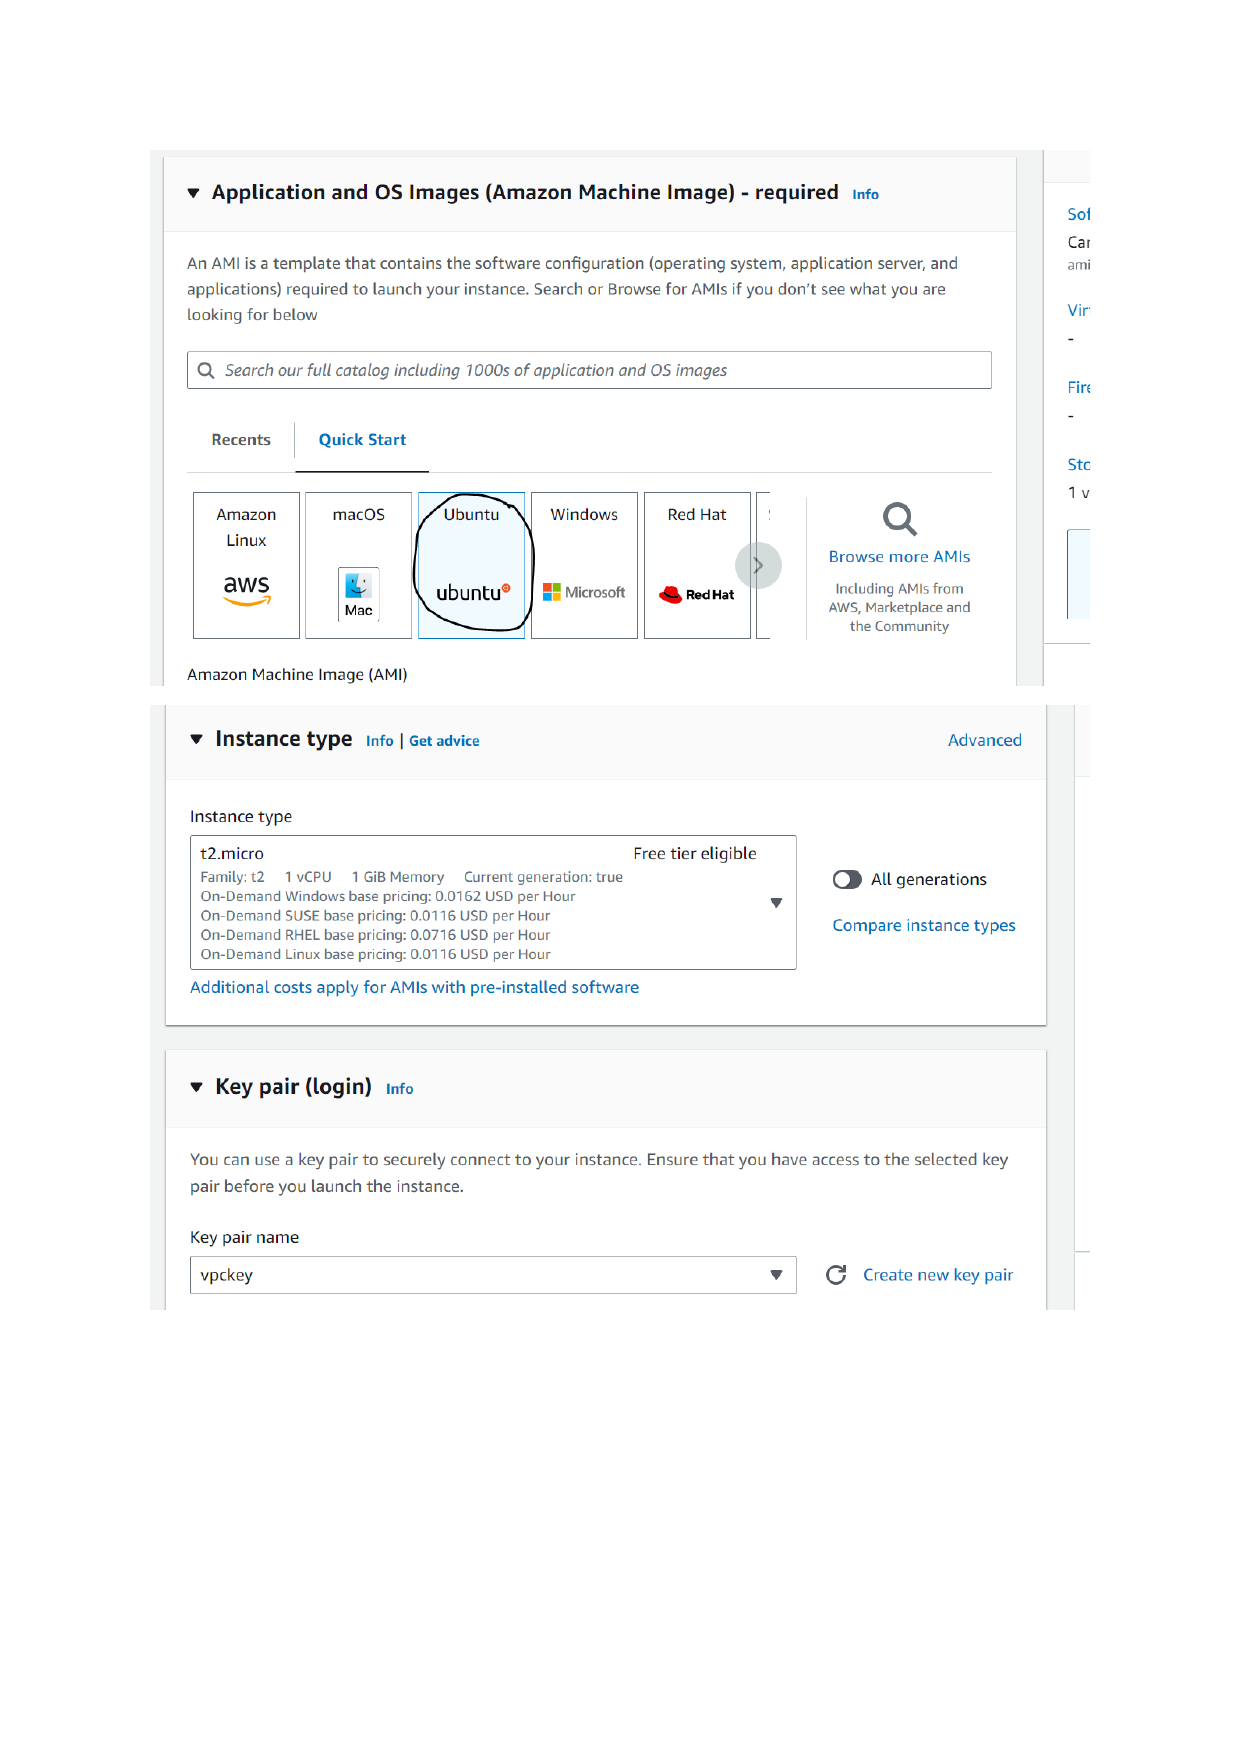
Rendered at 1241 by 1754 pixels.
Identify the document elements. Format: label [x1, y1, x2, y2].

picture [150, 705, 1091, 1310]
picture [150, 150, 1091, 686]
